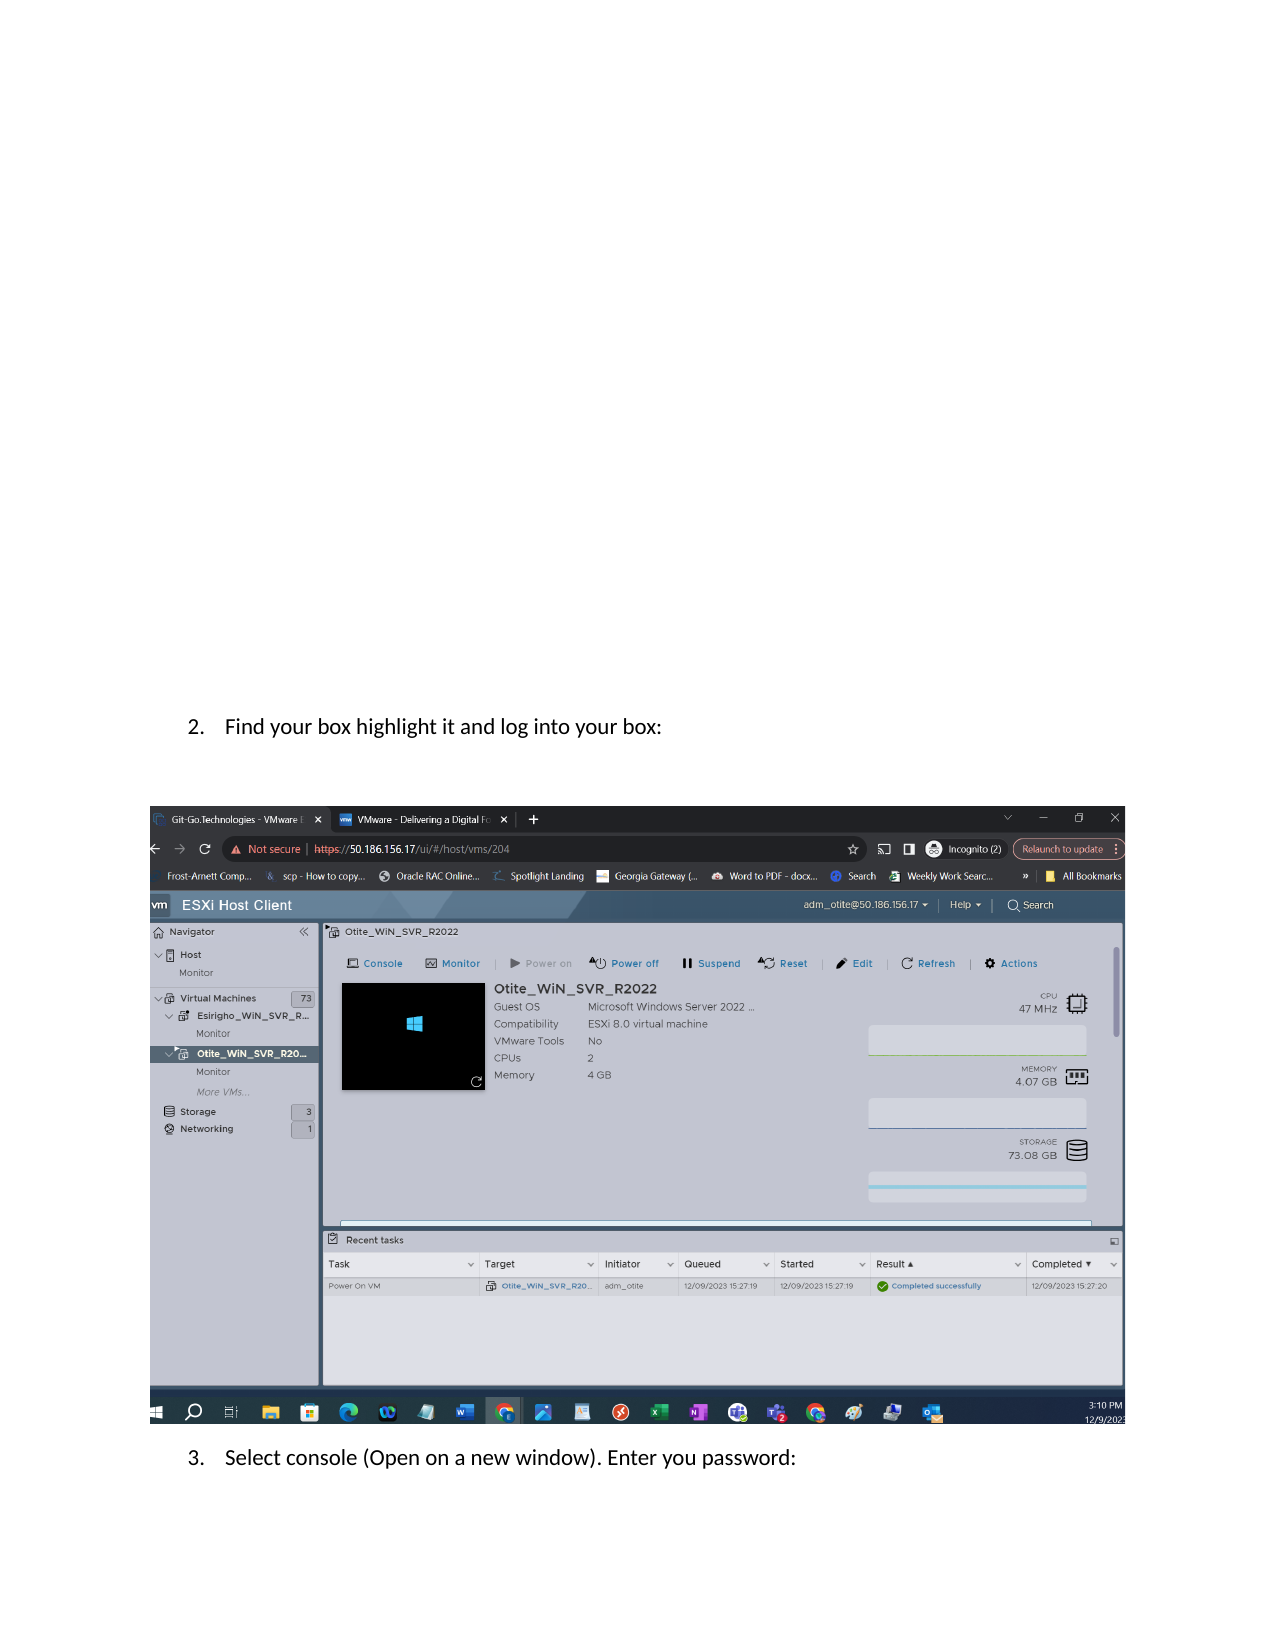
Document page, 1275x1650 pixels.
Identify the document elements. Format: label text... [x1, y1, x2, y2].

picture [150, 806, 1125, 1424]
list Find your box highlight it and log into your box: [187, 712, 1125, 741]
list Select console (Open on a new window). Enter you password: [187, 1443, 1125, 1471]
